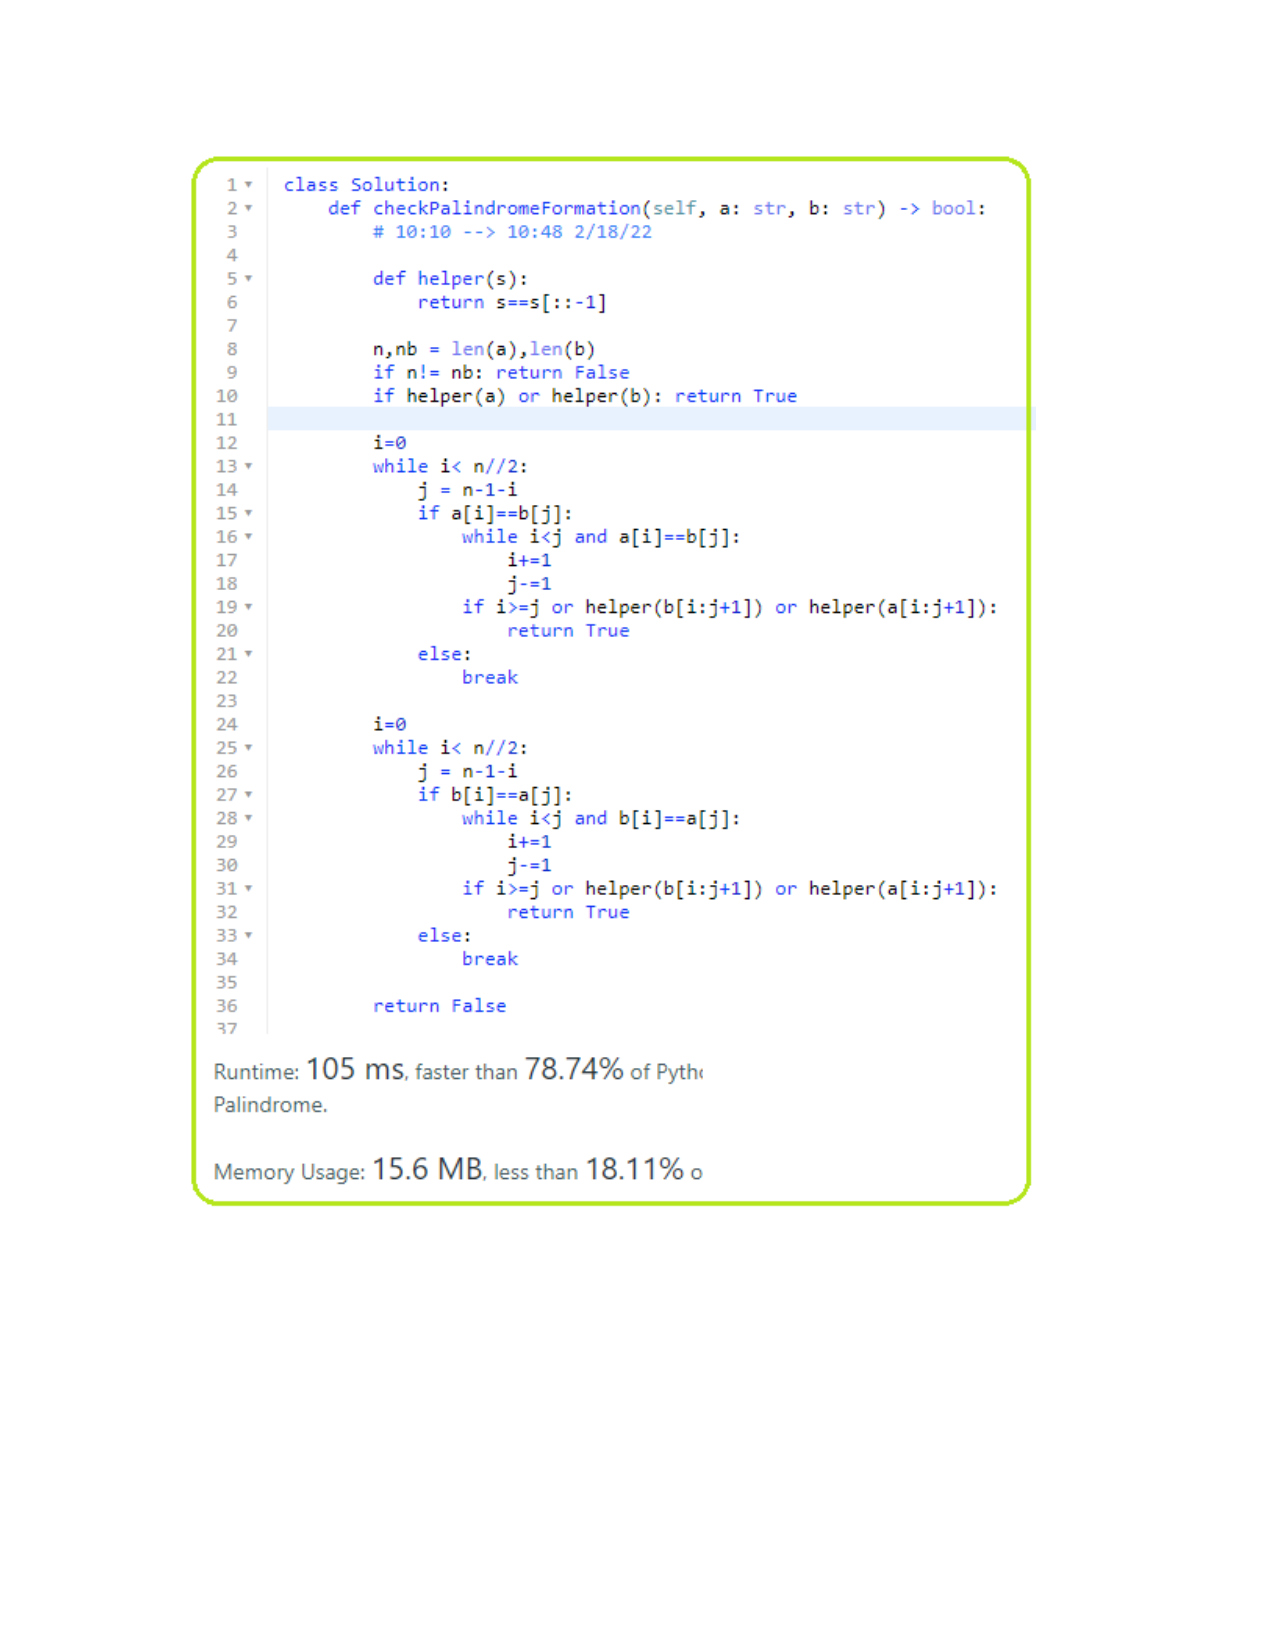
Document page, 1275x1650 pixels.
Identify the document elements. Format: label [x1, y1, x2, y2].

picture [187, 150, 1036, 1214]
